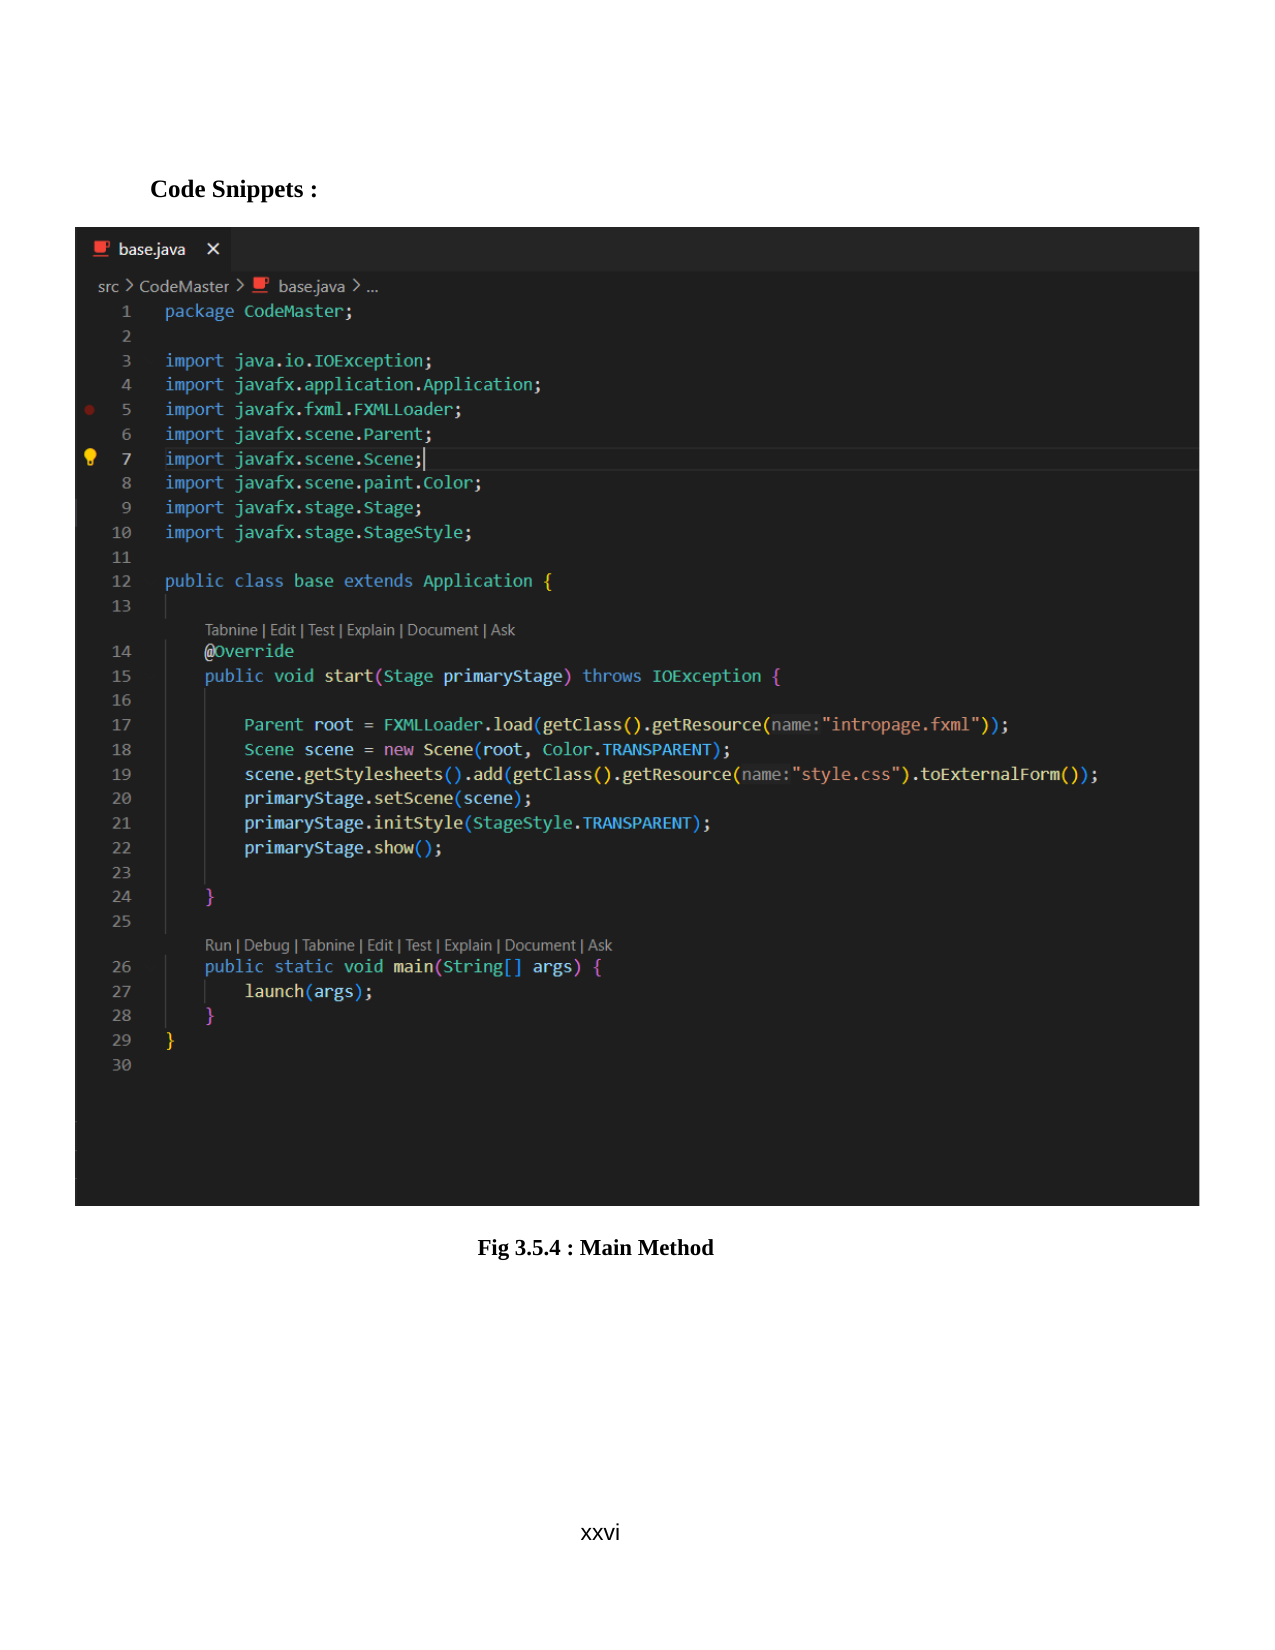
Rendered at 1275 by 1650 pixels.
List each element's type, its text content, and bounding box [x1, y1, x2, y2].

text Fig 3.5.4 : Main Method [138, 1238, 1053, 1260]
picture [75, 227, 1200, 1206]
text Code Snippets : [75, 174, 1200, 202]
